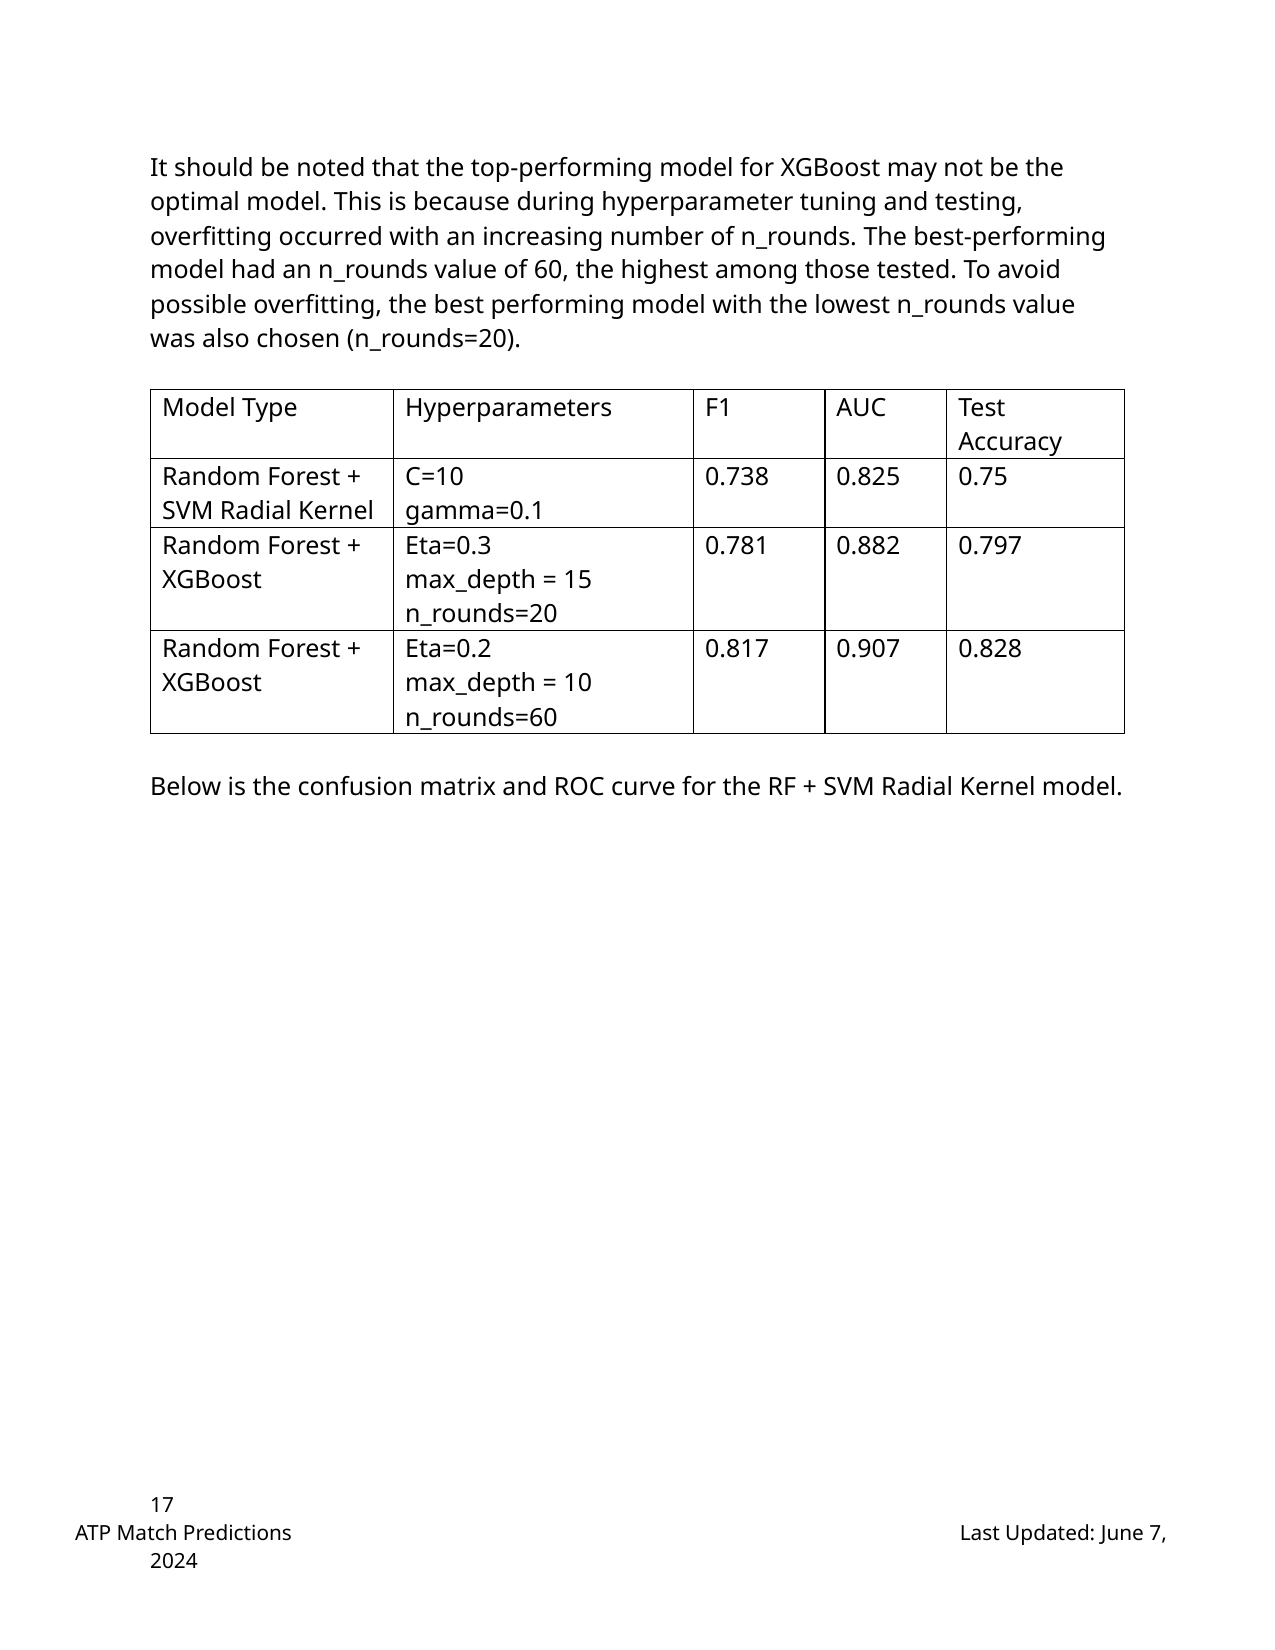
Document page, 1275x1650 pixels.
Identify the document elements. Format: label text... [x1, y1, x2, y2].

table_header Hyperparameters [394, 390, 693, 458]
table_cell 0.817 [694, 631, 824, 733]
table_cell 0.825 [826, 459, 946, 527]
table_cell Random Forest + XGBoost [151, 631, 393, 733]
table_cell 0.75 [947, 459, 1124, 527]
table_cell Random Forest + SVM Radial Kernel [151, 459, 393, 527]
text Below is the confusion matrix and ROC curve for the RF + SVM Radial Kernel model. [150, 768, 1125, 802]
table_header Test Accuracy [947, 390, 1124, 458]
table_cell 0.797 [947, 528, 1124, 630]
table_cell Eta=0.2 max_depth = 10 n_rounds=60 [394, 631, 693, 733]
table_header Model Type [151, 390, 393, 458]
table_cell 0.882 [826, 528, 946, 630]
table_cell Eta=0.3 max_depth = 15 n_rounds=20 [394, 528, 693, 630]
table_cell C=10 gamma=0.1 [394, 459, 693, 527]
table_cell 0.738 [694, 459, 824, 527]
table_cell 0.828 [947, 631, 1124, 733]
table_header AUC [826, 390, 946, 458]
table_header F1 [694, 390, 824, 458]
table_cell 0.907 [826, 631, 946, 733]
table_cell 0.781 [694, 528, 824, 630]
table_cell Random Forest + XGBoost [151, 528, 393, 630]
text It should be noted that the top-performing model for XGBoost may not be the optimal model. This is because during hyperparameter tuning and testing, overfitting occurred with an increasing number of n_rounds. The best-performing model had an n_rounds value of 60, the highest among those tested. To avoid possible overfitting, the best performing model with the lowest n_rounds value was also chosen (n_rounds=20). [150, 150, 1125, 354]
